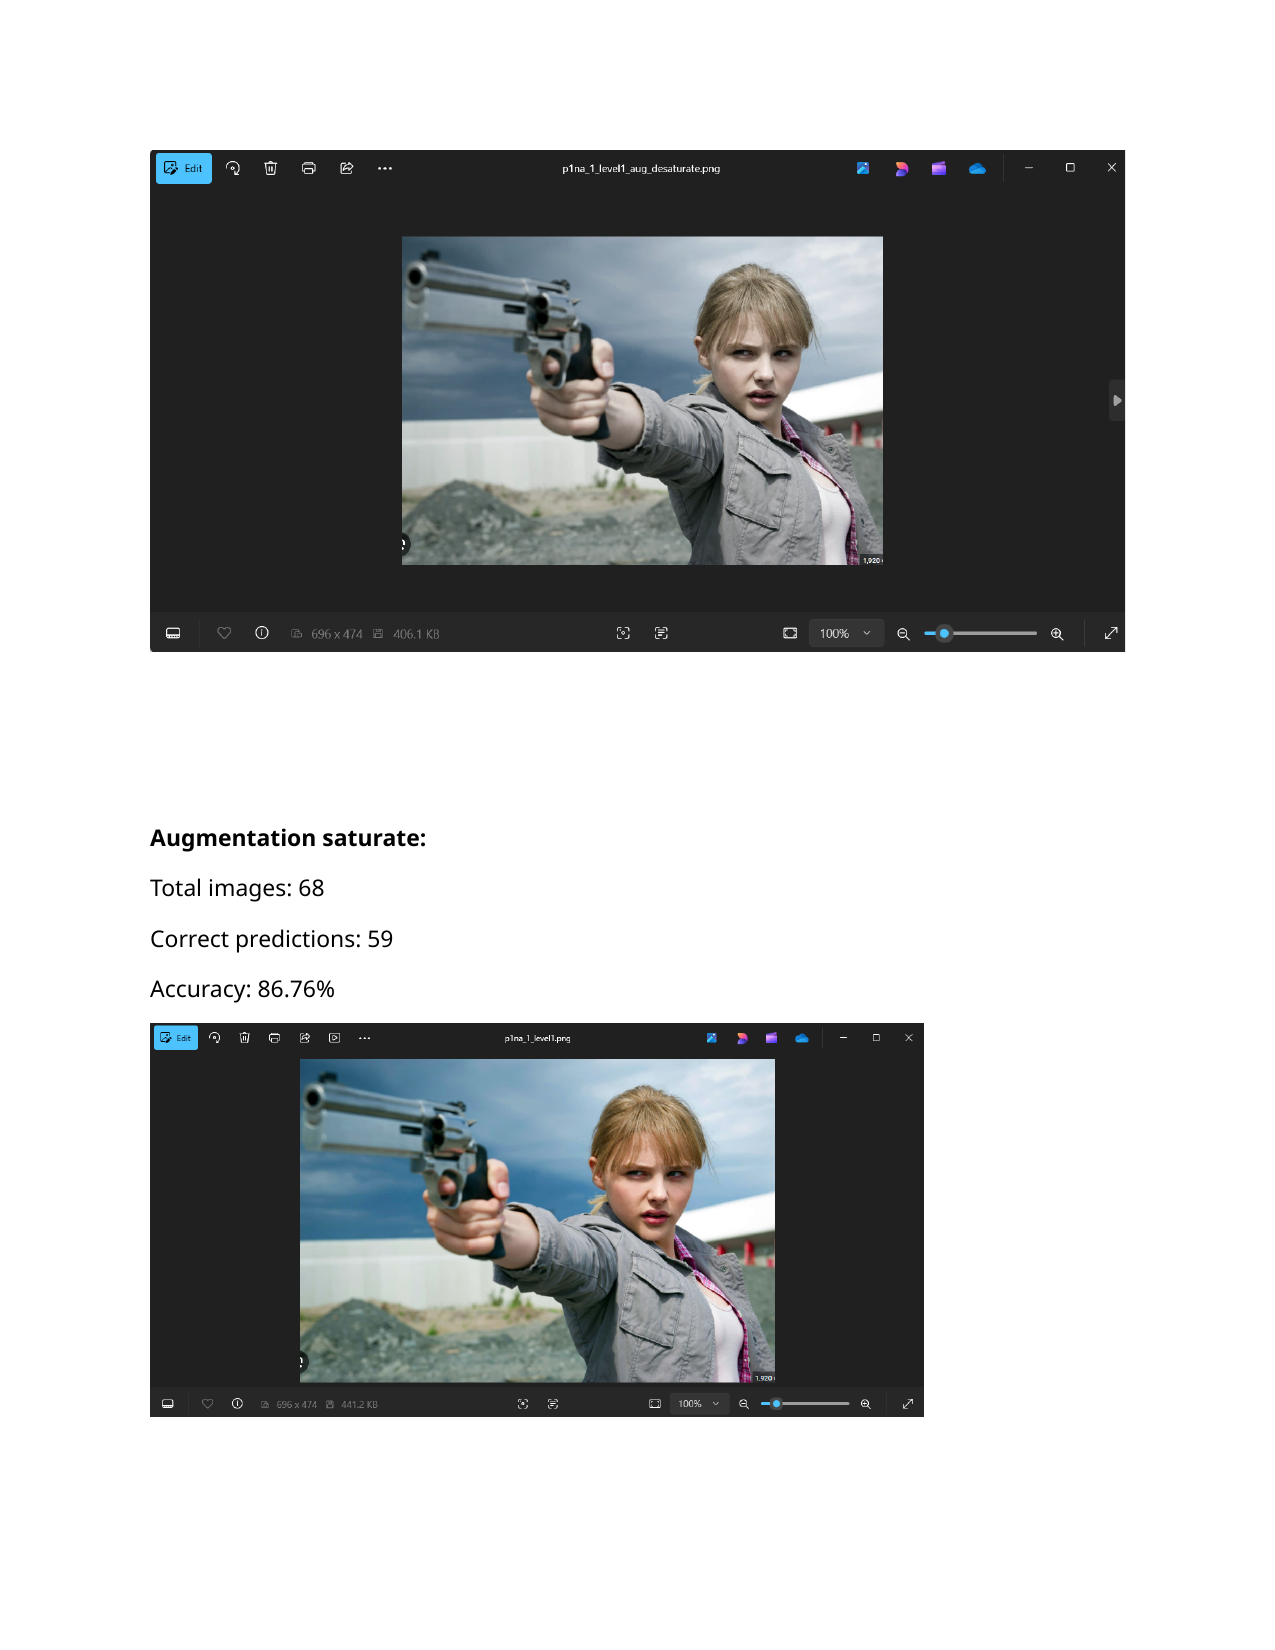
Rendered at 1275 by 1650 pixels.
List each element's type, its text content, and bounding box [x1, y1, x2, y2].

text Augmentation saturate: [150, 822, 1125, 853]
picture [150, 150, 1125, 652]
picture [150, 1023, 924, 1417]
text Correct predictions: 59 [150, 922, 1125, 954]
text Total images: 68 [150, 872, 1125, 903]
text Accuracy: 86.76% [150, 973, 1125, 1004]
